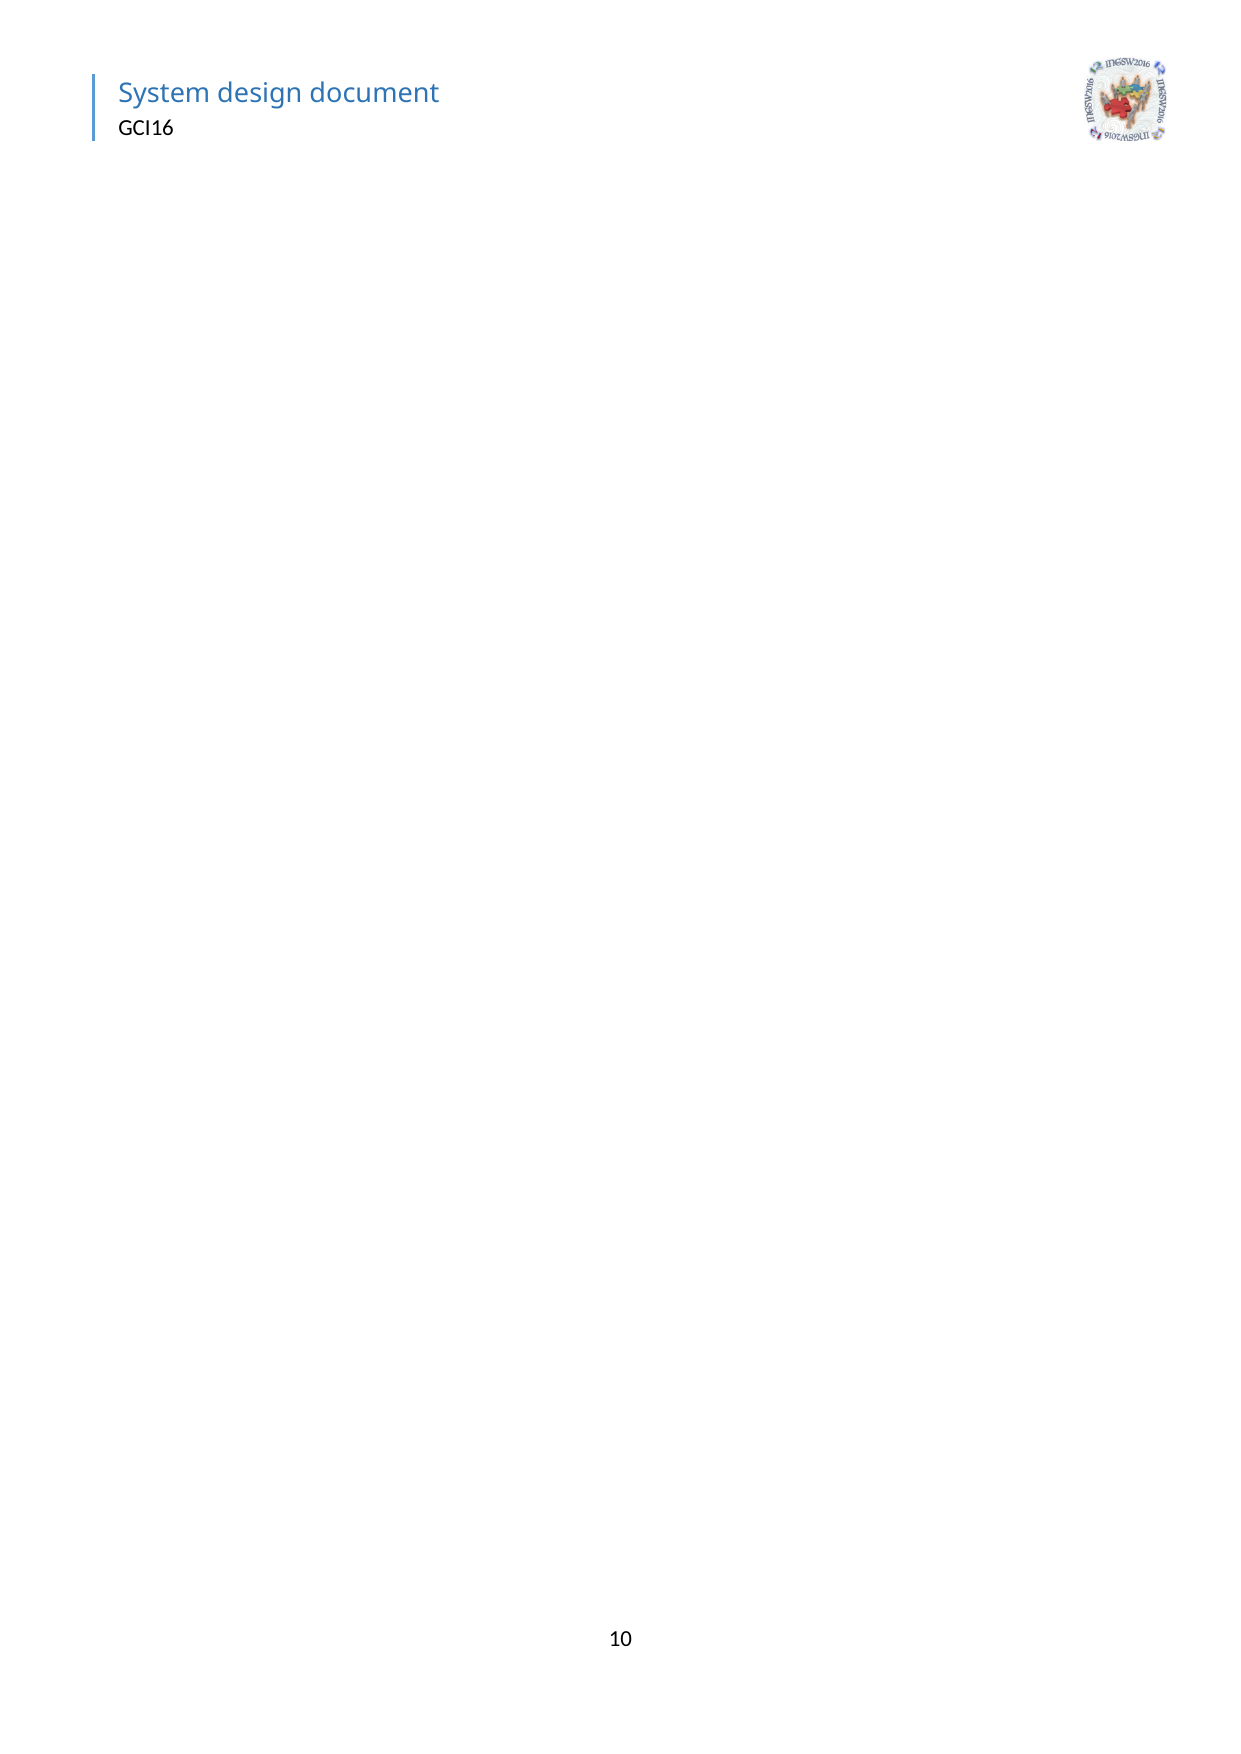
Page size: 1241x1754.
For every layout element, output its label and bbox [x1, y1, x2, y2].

picture [1076, 55, 1171, 149]
